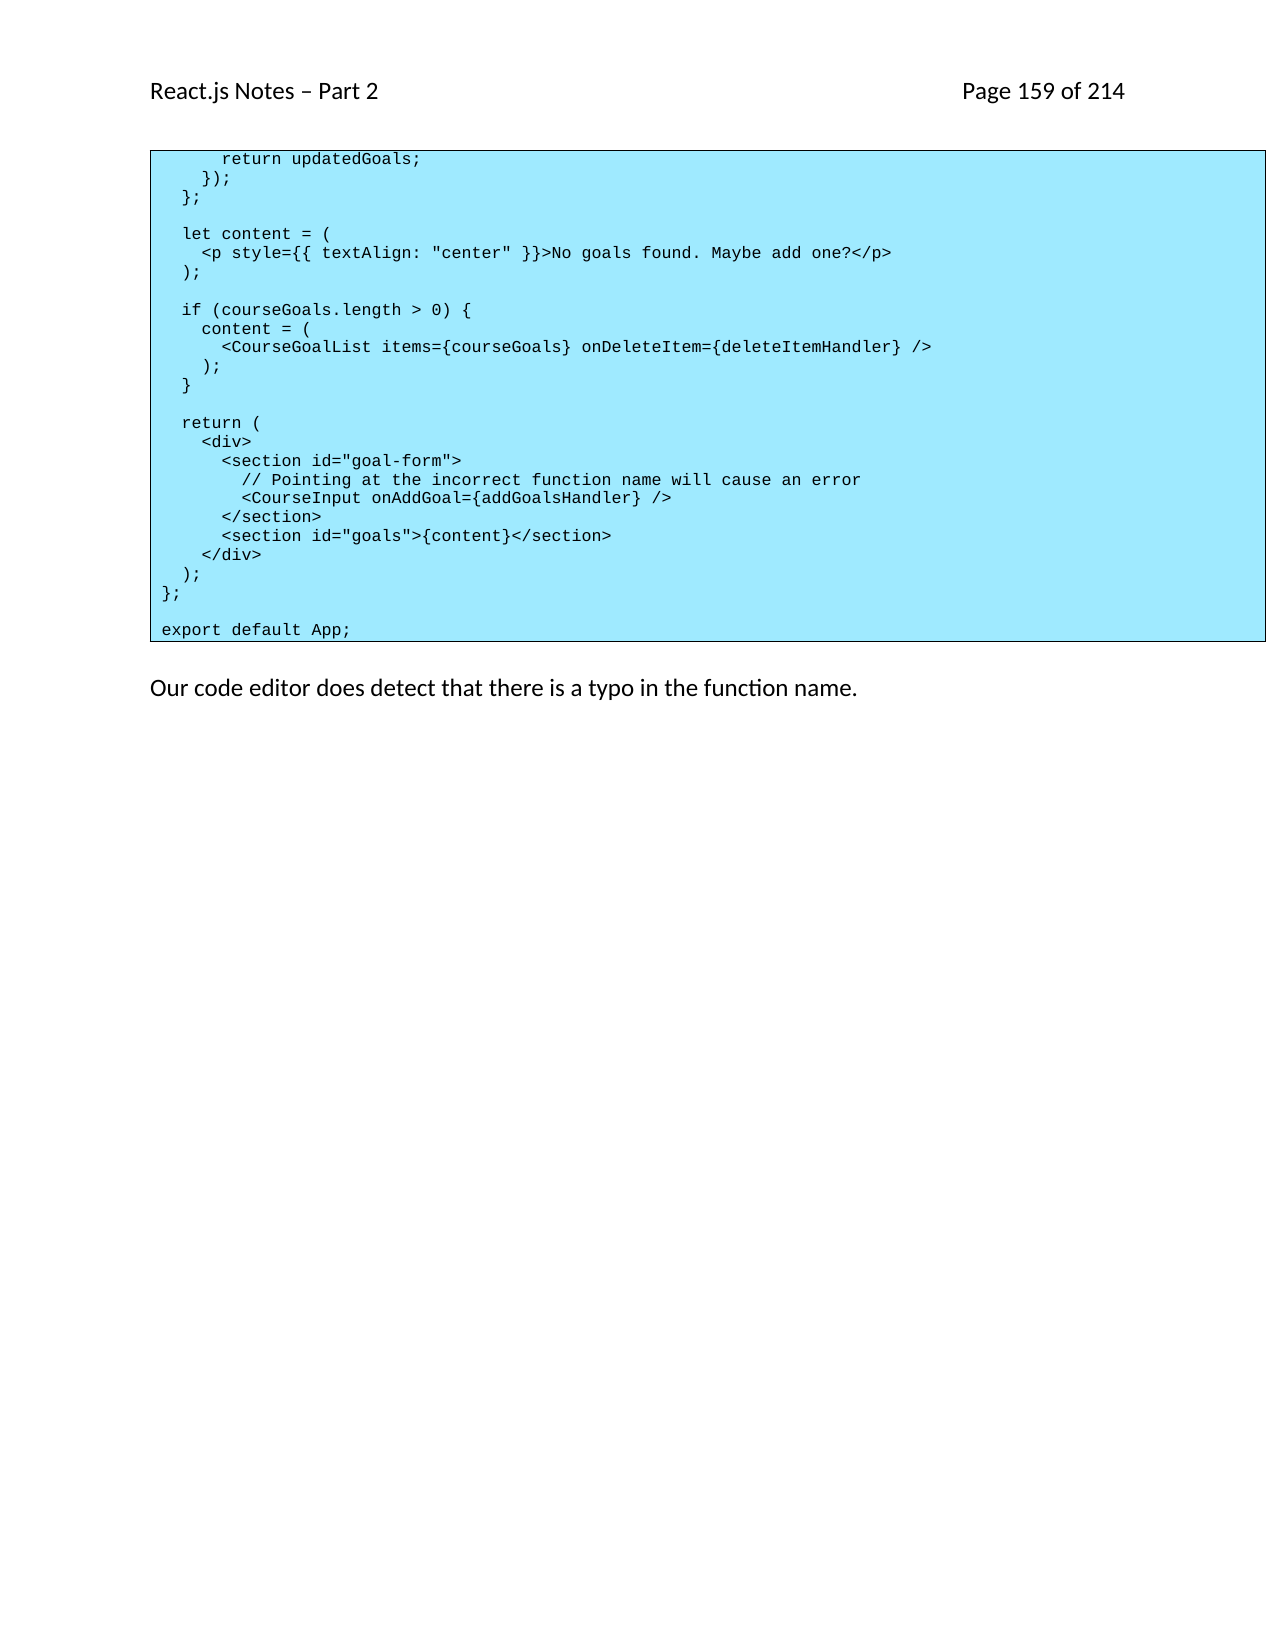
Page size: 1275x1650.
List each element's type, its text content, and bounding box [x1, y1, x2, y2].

text Our code editor does detect that there is a typo in the function name. [150, 672, 1125, 703]
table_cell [151, 151, 1265, 641]
